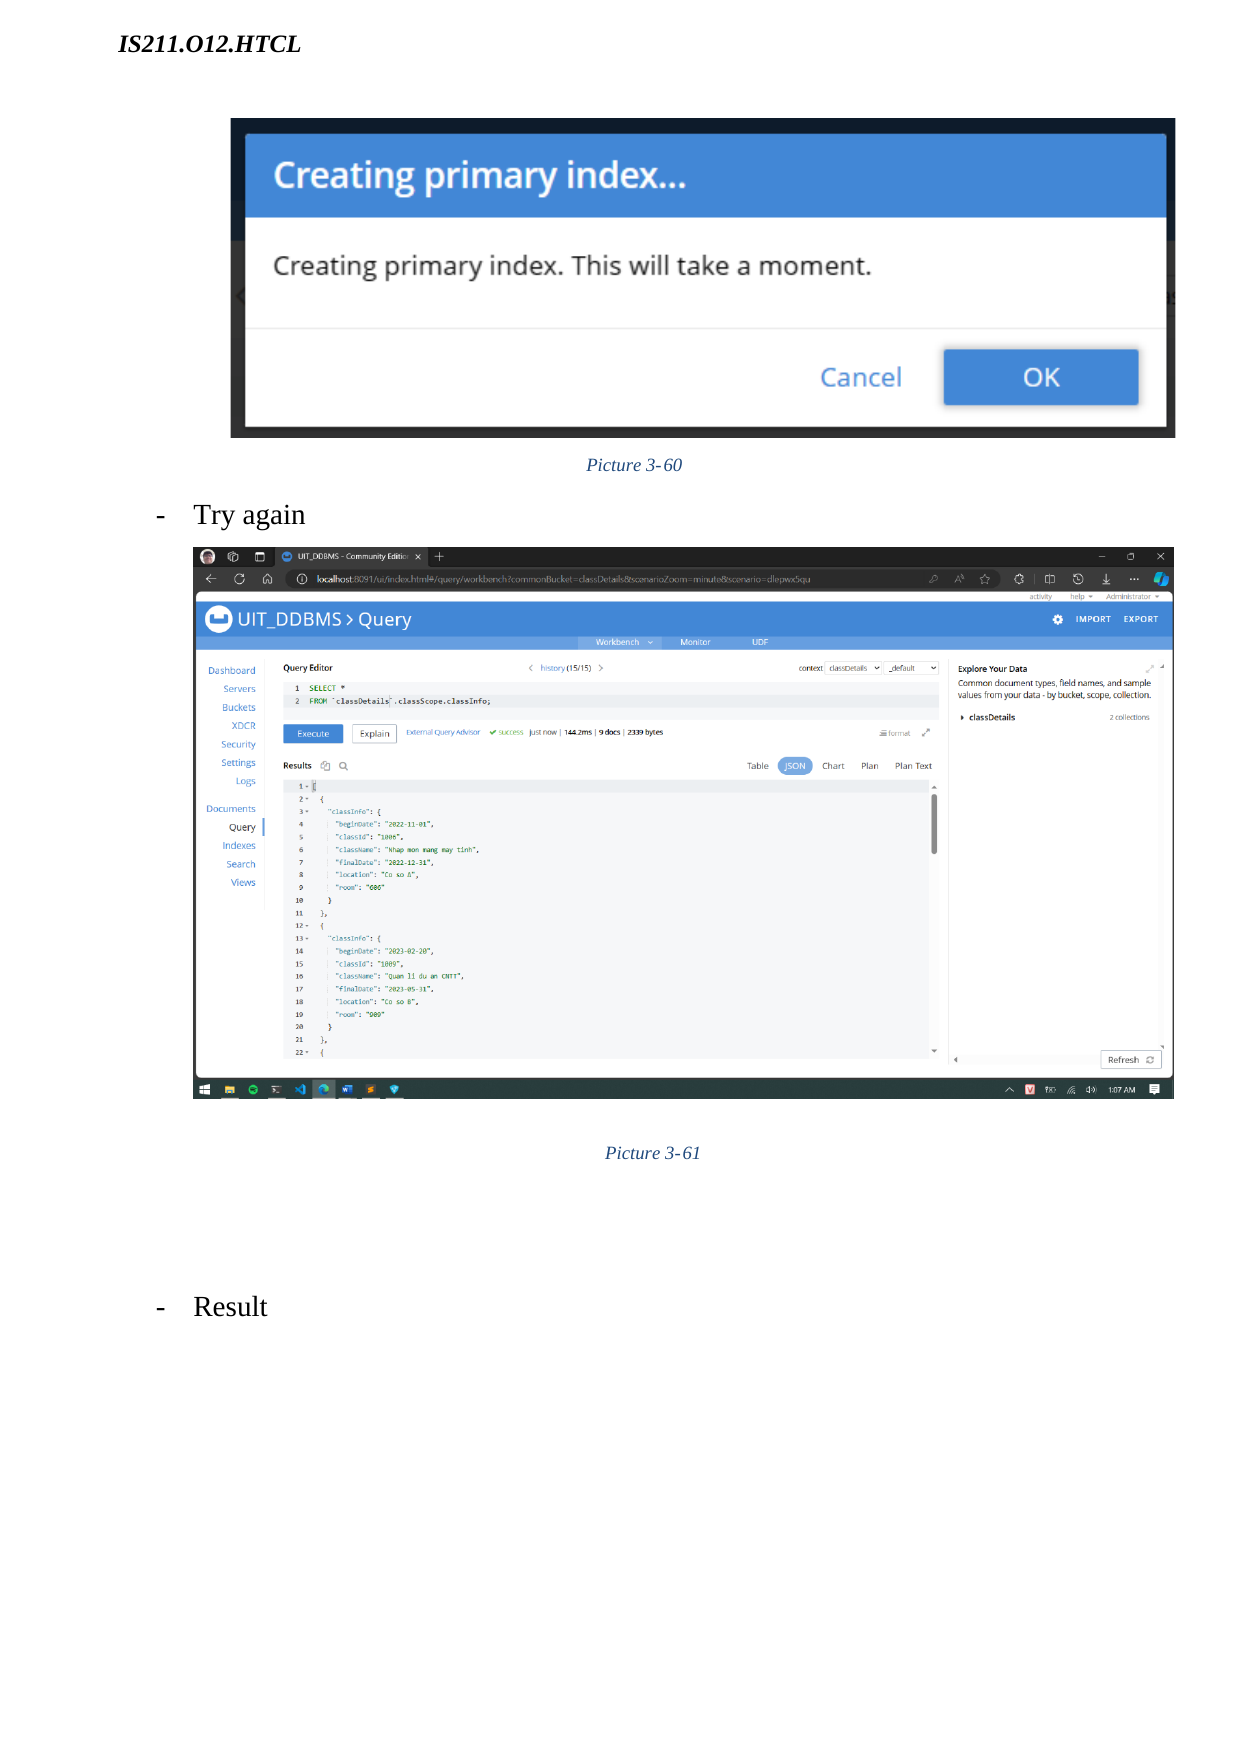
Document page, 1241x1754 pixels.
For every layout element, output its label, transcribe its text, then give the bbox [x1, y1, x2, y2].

list Try again [156, 497, 1152, 530]
picture [230, 118, 1176, 438]
picture [193, 547, 1174, 1099]
list Result [156, 1289, 1152, 1322]
